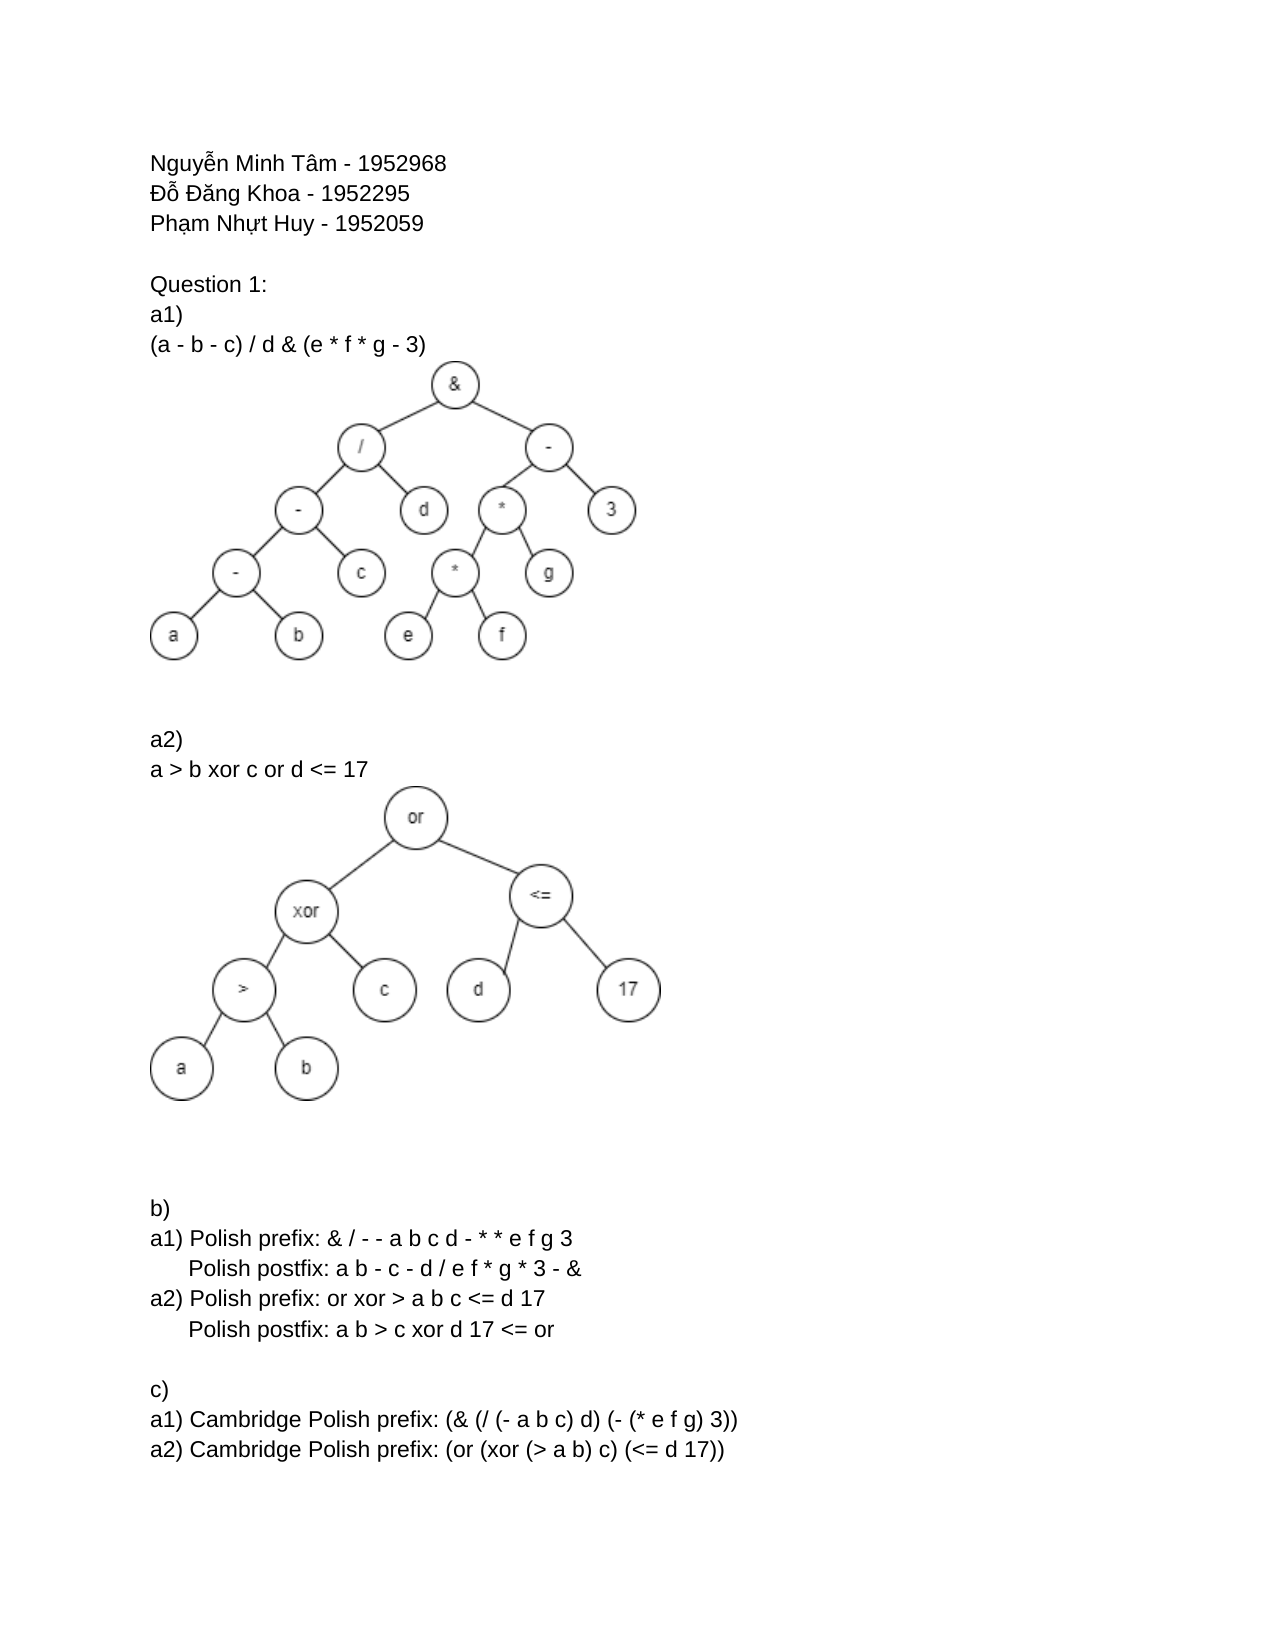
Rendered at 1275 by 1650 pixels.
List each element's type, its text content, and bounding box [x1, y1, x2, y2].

text a1) [150, 301, 1125, 327]
picture [150, 361, 638, 662]
text Polish postfix: a b > c xor d 17 <= or [150, 1316, 1125, 1342]
text Polish postfix: a b - c - d / e f * g * 3 - & [150, 1255, 1125, 1281]
text b) [150, 1195, 1125, 1221]
text a2) Polish prefix: or xor > a b c <= d 17 [150, 1285, 1125, 1312]
text a1) Polish prefix: & / - - a b c d - * * e f g 3 [150, 1225, 1125, 1251]
text c) [150, 1376, 1125, 1402]
text a > b xor c or d <= 17 [150, 756, 1125, 782]
text a1) Cambridge Polish prefix: (& (/ (- a b c) d) (- (* e f g) 3)) [150, 1406, 1125, 1432]
text a2) Cambridge Polish prefix: (or (xor (> a b) c) (<= d 17)) [150, 1436, 1125, 1463]
picture [150, 786, 661, 1101]
text Phạm Nhựt Huy - 1952059 [150, 210, 1125, 237]
text a2) [150, 726, 1125, 752]
text Đỗ Đăng Khoa - 1952295 [150, 180, 1125, 207]
text Question 1: [150, 271, 1125, 297]
text Nguyễn Minh Tâm - 1952968 [150, 150, 1125, 176]
text (a - b - c) / d & (e * f * g - 3) [150, 331, 1125, 358]
